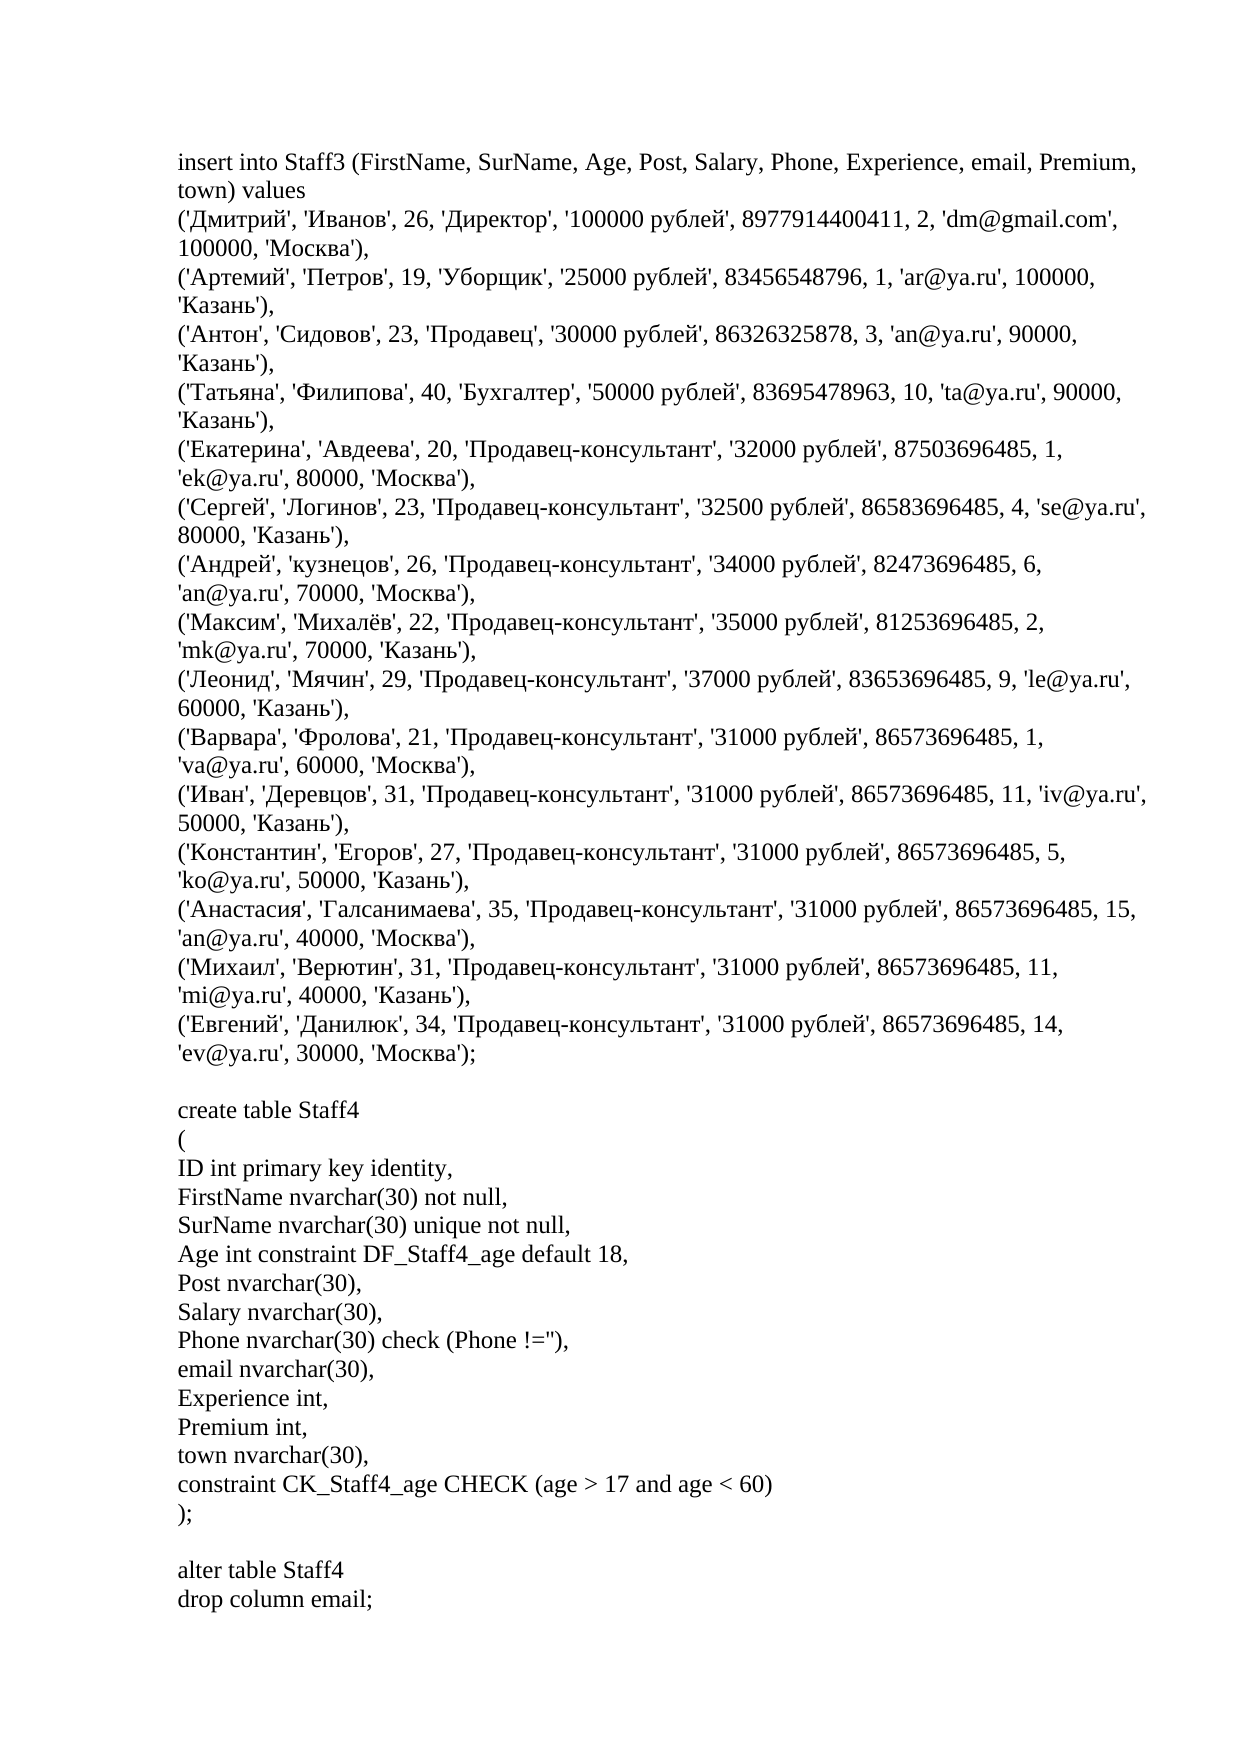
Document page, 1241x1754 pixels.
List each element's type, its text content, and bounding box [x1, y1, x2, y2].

text ('Леонид', 'Мячин', 29, 'Продавец-консультант', '37000 рублей', 83653696485, 9, 'le@ya.ru', 60000, 'Казань'), [177, 664, 1152, 722]
text create table Staff4 [177, 1096, 1152, 1124]
text ID int primary key identity, [177, 1153, 1152, 1182]
text ('Сергей', 'Логинов', 23, 'Продавец-консультант', '32500 рублей', 86583696485, 4, 'se@ya.ru', 80000, 'Казань'), [177, 492, 1152, 549]
text Post nvarchar(30), [177, 1268, 1152, 1297]
text alter table Staff4 [177, 1556, 1152, 1584]
text town nvarchar(30), [177, 1441, 1152, 1469]
text Salary nvarchar(30), [177, 1297, 1152, 1326]
text ('Варвара', 'Фролова', 21, 'Продавец-консультант', '31000 рублей', 86573696485, 1, 'va@ya.ru', 60000, 'Москва'), [177, 722, 1152, 779]
text FirstName nvarchar(30) not null, [177, 1182, 1152, 1211]
text Еxperience int, [177, 1383, 1152, 1412]
text constraint CK_Staff4_age CHECK (age > 17 and age < 60) [177, 1469, 1152, 1498]
text ('Михаил', 'Верютин', 31, 'Продавец-консультант', '31000 рублей', 86573696485, 11, 'mi@ya.ru', 40000, 'Казань'), [177, 952, 1152, 1009]
text Premium int, [177, 1412, 1152, 1441]
text ('Татьяна', 'Филипова', 40, 'Бухгалтер', '50000 рублей', 83695478963, 10, 'ta@ya.ru', 90000, 'Казань'), [177, 377, 1152, 434]
text email nvarchar(30), [177, 1354, 1152, 1383]
text drop column email; [177, 1584, 1152, 1613]
text ( [177, 1124, 1152, 1153]
text Phone nvarchar(30) check (Phone !=''), [177, 1326, 1152, 1354]
text ); [177, 1498, 1152, 1527]
text ('Евгений', 'Данилюк', 34, 'Продавец-консультант', '31000 рублей', 86573696485, 14, 'ev@ya.ru', 30000, 'Москва'); [177, 1009, 1152, 1067]
text ('Екатерина', 'Авдеева', 20, 'Продавец-консультант', '32000 рублей', 87503696485, 1, 'ek@ya.ru', 80000, 'Москва'), [177, 434, 1152, 492]
text ('Дмитрий', 'Иванов', 26, 'Директор', '100000 рублей', 8977914400411, 2, 'dm@gmail.com', 100000, 'Москва'), [177, 204, 1152, 262]
text ('Константин', 'Егоров', 27, 'Продавец-консультант', '31000 рублей', 86573696485, 5, 'ko@ya.ru', 50000, 'Казань'), [177, 837, 1152, 894]
text ('Антон', 'Сидовов', 23, 'Продавец', '30000 рублей', 86326325878, 3, 'an@ya.ru', 90000, 'Казань'), [177, 319, 1152, 377]
text ('Иван', 'Деревцов', 31, 'Продавец-консультант', '31000 рублей', 86573696485, 11, 'iv@ya.ru', 50000, 'Казань'), [177, 779, 1152, 837]
text ('Андрей', 'кузнецов', 26, 'Продавец-консультант', '34000 рублей', 82473696485, 6, 'an@ya.ru', 70000, 'Москва'), [177, 549, 1152, 607]
text SurName nvarchar(30) unique not null, [177, 1211, 1152, 1239]
text ('Артемий', 'Петров', 19, 'Уборщик', '25000 рублей', 83456548796, 1, 'ar@ya.ru', 100000, 'Казань'), [177, 262, 1152, 319]
text ('Максим', 'Михалёв', 22, 'Продавец-консультант', '35000 рублей', 81253696485, 2, 'mk@ya.ru', 70000, 'Казань'), [177, 607, 1152, 664]
text ('Анастасия', 'Галсанимаева', 35, 'Продавец-консультант', '31000 рублей', 86573696485, 15, 'an@ya.ru', 40000, 'Москва'), [177, 894, 1152, 952]
text insert into Staff3 (FirstName, SurName, Age, Post, Salary, Phone, Еxperience, email, Premium, town) values [177, 147, 1152, 204]
text Age int constraint DF_Staff4_age default 18, [177, 1239, 1152, 1268]
